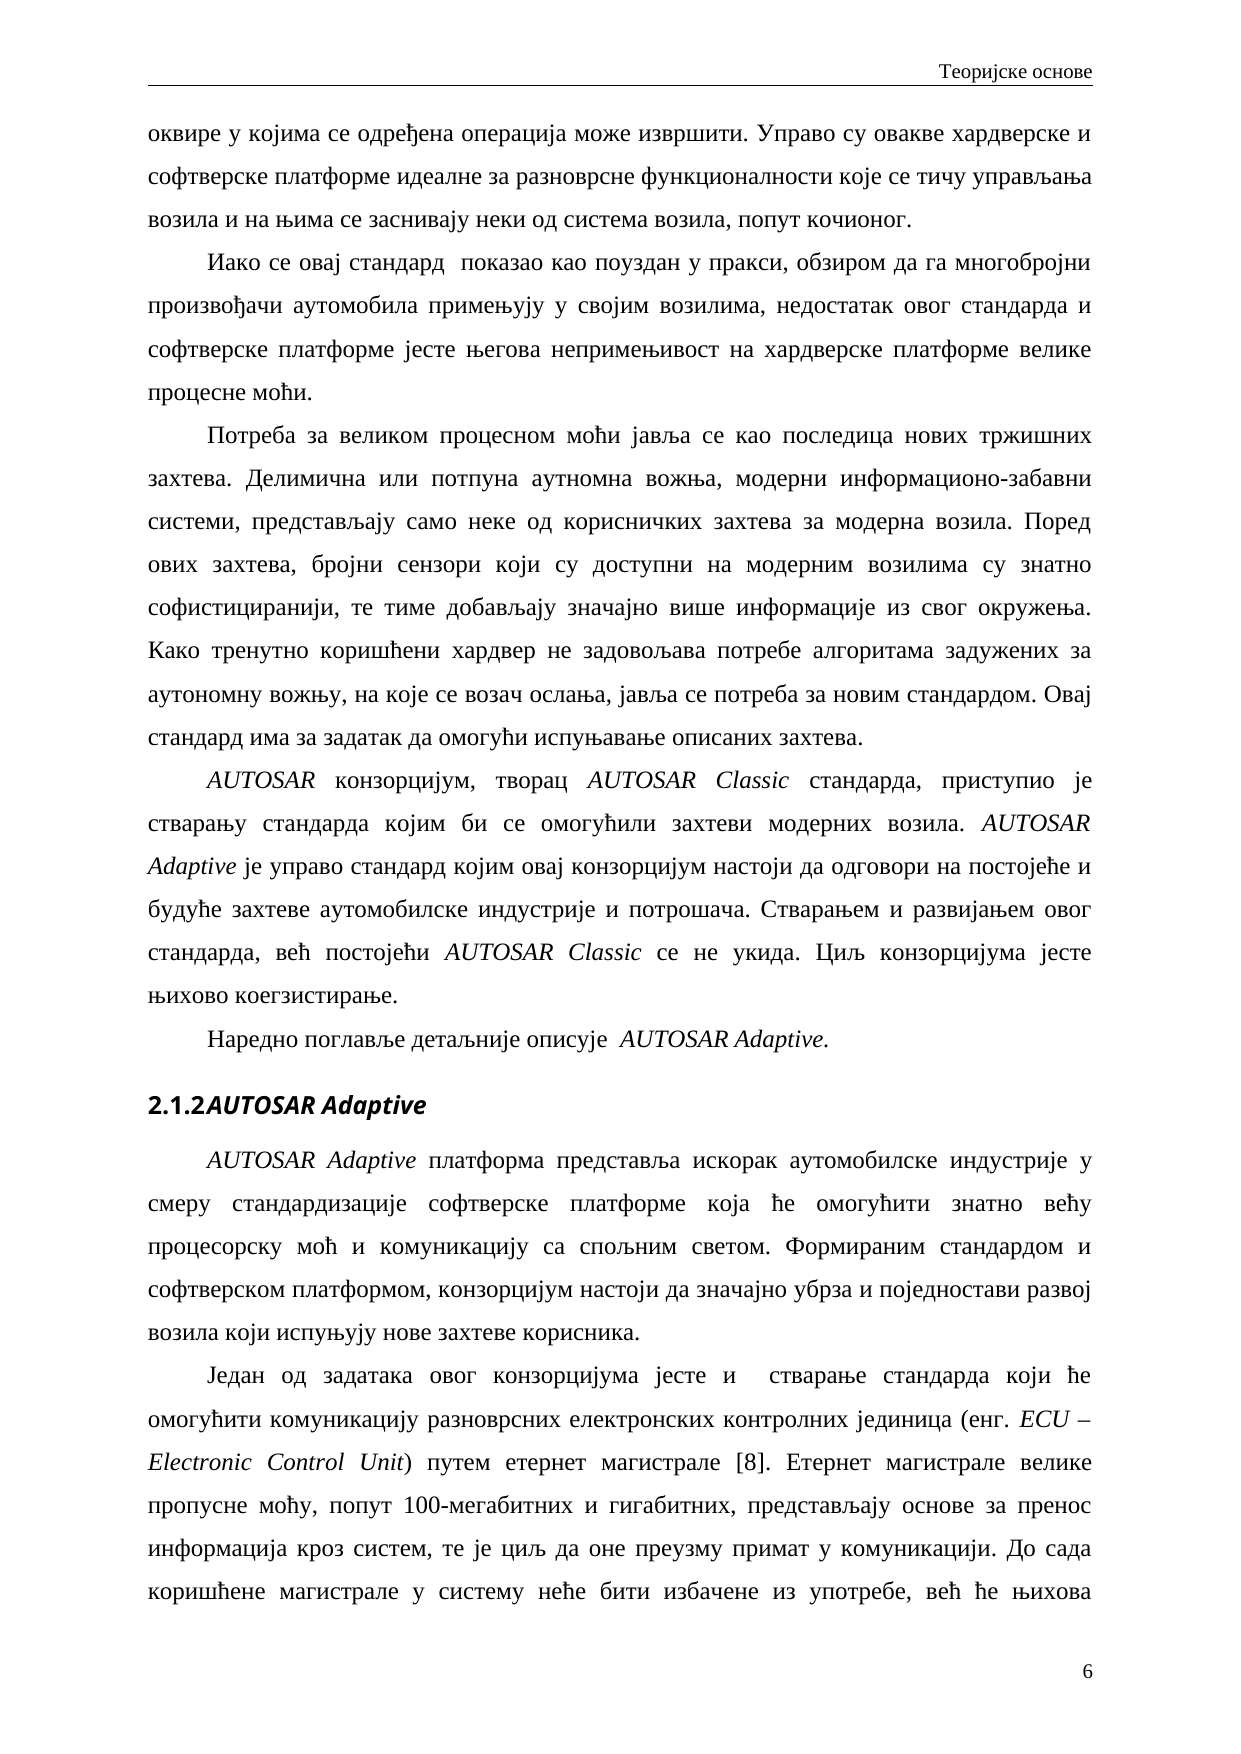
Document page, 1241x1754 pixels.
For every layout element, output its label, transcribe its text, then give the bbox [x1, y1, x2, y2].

text Наредно поглавље детаљније описује AUTOSAR Adaptive. [148, 1024, 1093, 1052]
subtitle AUTOSAR Adaptive [148, 1088, 1093, 1122]
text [148, 1361, 1093, 1605]
text AUTOSAR Adaptive платформа представља искорак аутомобилске индустрије у смеру стандардизације софтверске платформе која ће омогућити знатно већу процесорску моћ и комуникацију са спољним светом. Формираним стандардом и софтверском платформом, конзорцијум настоји да значајно убрза и поједностави развој возила који испуњују нове захтеве корисника. [148, 1145, 1093, 1346]
text Потреба за великом процесном моћи јавља се као последица нових тржишних захтева. Делимична или потпуна аутномна вожња, модерни информационо-забавни системи, представљају само неке од корисничких захтева за модерна возила. Поред ових захтева, бројни сензори који су доступни на модерним возилима су знатно софистициранији, те тиме добављају значајно више информације из свог окружења. Како тренутно коришћени хардвер не задовољава потребе алгоритама задужених за аутономну вожњу, на које се возач ослања, јавља се потреба за новим стандардом. Овај стандард има за задатак да омогући испуњавање описаних захтева. [148, 420, 1093, 751]
text Иако се овај стандард показао као поуздан у пракси, обзиром да га многобројни произвођачи аутомобила примењују у својим возилима, недостатак овог стандарда и софтверске платформе јесте његова непримењивост на хардверске платформе велике процесне моћи. [148, 247, 1093, 406]
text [148, 118, 1093, 233]
text AUTOSAR конзорцијум, творац AUTOSAR Classic стандарда, приступио је стварању стандарда којим би се омогућили захтеви модерних возила. AUTOSAR Adaptive је управо стандард којим овај конзорцијум настоји да одговори на постојеће и будуће захтеве аутомобилске индустрије и потрошача. Стварањем и развијањем овог стандарда, већ постојећи AUTOSAR Classic се не укида. Циљ конзорцијума јесте њихово коегзистирање. [148, 765, 1093, 1009]
